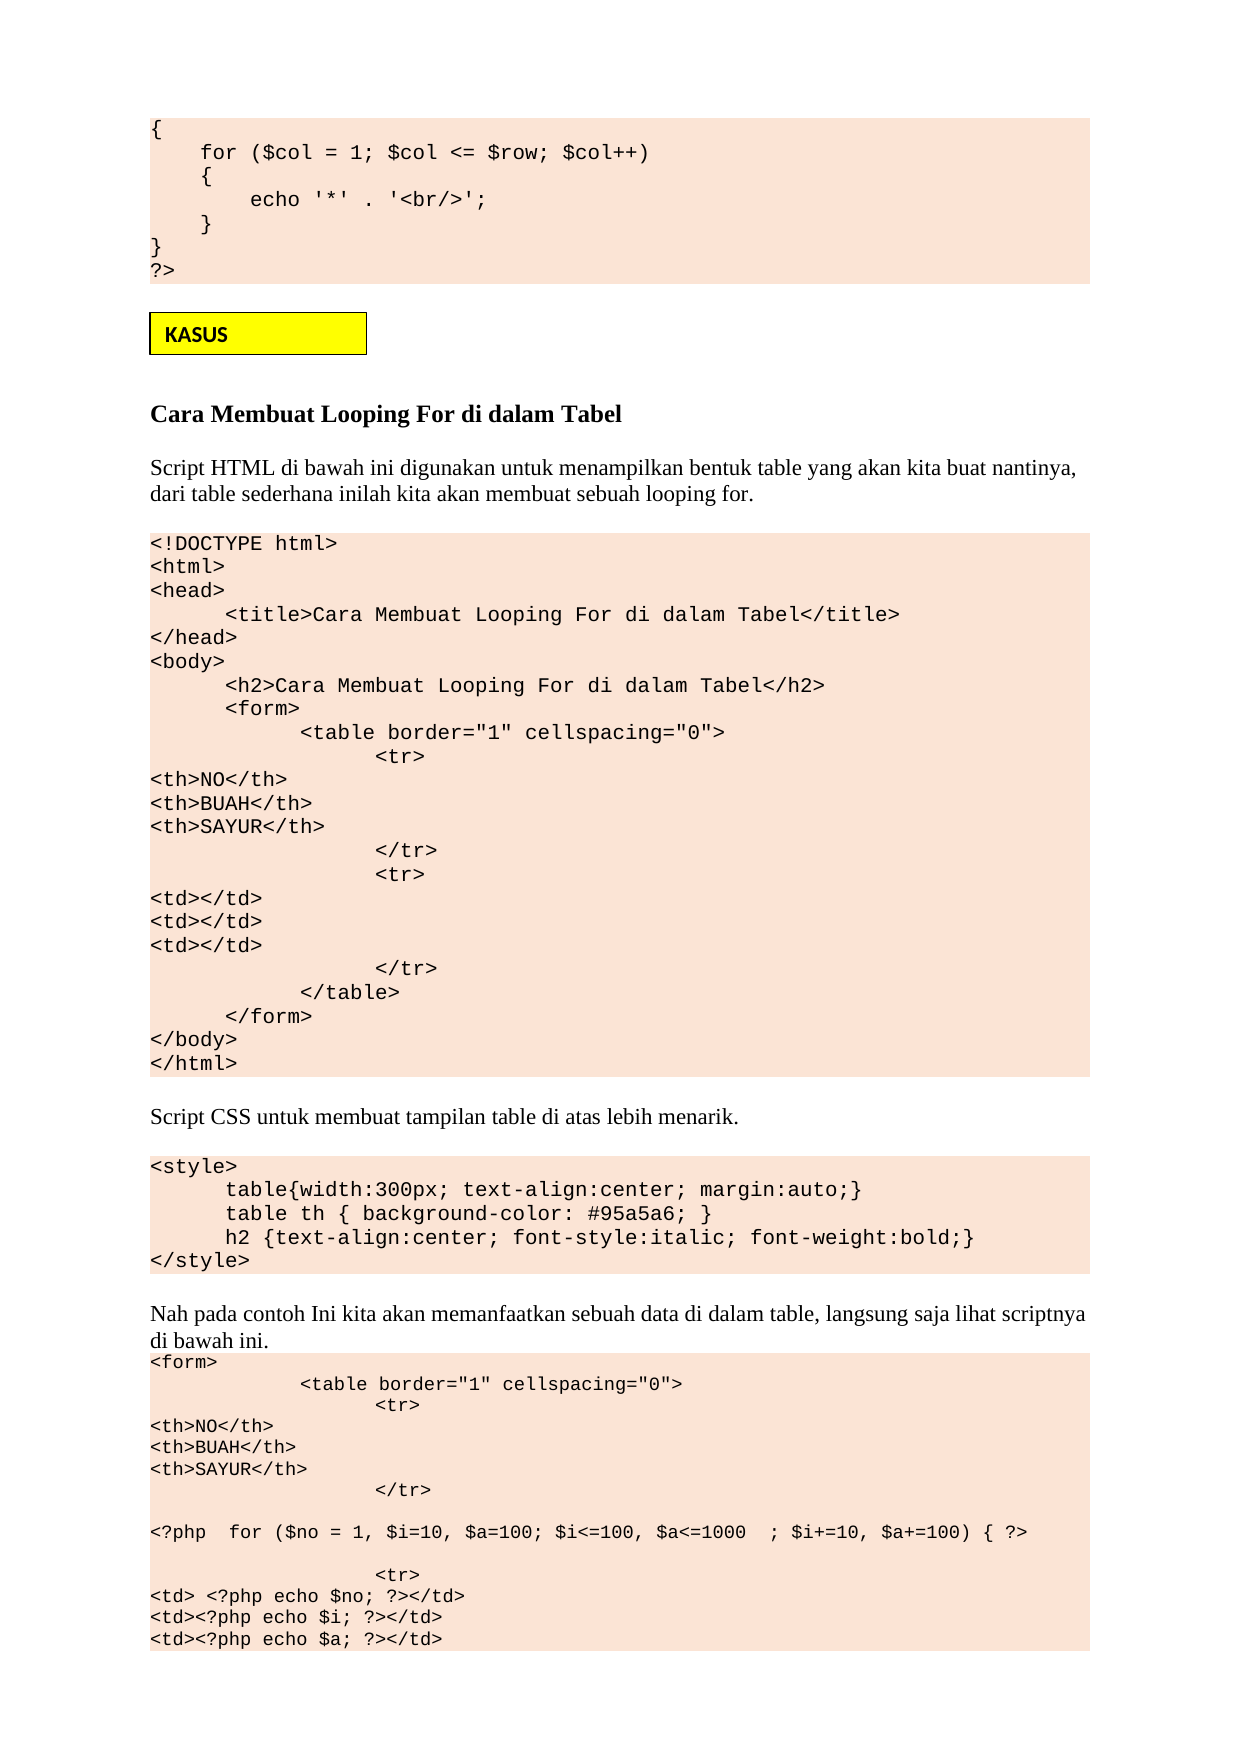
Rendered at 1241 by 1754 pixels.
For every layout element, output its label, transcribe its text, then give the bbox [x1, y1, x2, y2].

text <tr> [150, 864, 1090, 887]
text </tr> [150, 958, 1090, 982]
text <th>BUAH</th> [150, 793, 1090, 817]
text <th>NO</th> [150, 1417, 1090, 1438]
text Script HTML di bawah ini digunakan untuk menampilkan bentuk table yang akan kita buat nantinya, dari table sederhana inilah kita akan membuat sebuah looping for. [150, 454, 1090, 506]
text <title>Cara Membuat Looping For di dalam Tabel</title> [150, 604, 1090, 627]
text <td><?php echo $a; ?></td> [150, 1629, 1090, 1651]
text <tr> [150, 746, 1090, 769]
text <tr> [150, 1396, 1090, 1417]
text <td></td> [150, 911, 1090, 935]
text Cara Membuat Looping For di dalam Tabel [150, 399, 1090, 427]
text <th>SAYUR</th> [150, 1459, 1090, 1481]
text </tr> [150, 840, 1090, 864]
text </form> [150, 1006, 1090, 1029]
text Script CSS untuk membuat tampilan table di atas lebih menarik. [150, 1103, 1090, 1129]
text Nah pada contoh Ini kita akan memanfaatkan sebuah data di dalam table, langsung saja lihat scriptnya di bawah ini. [150, 1300, 1090, 1353]
text <?php for ($no = 1, $i=10, $a=100; $i<=100, $a<=1000 ; $i+=10, $a+=100) { ?> [150, 1523, 1090, 1544]
text </table> [150, 982, 1090, 1006]
text <body> [150, 651, 1090, 675]
text <th>BUAH</th> [150, 1438, 1090, 1459]
text <!DOCTYPE html> [150, 533, 1090, 556]
text <th>SAYUR</th> [150, 817, 1090, 840]
text <td></td> [150, 935, 1090, 958]
text </head> [150, 627, 1090, 651]
text } [150, 213, 1090, 236]
text <table border="1" cellspacing="0"> [150, 722, 1090, 746]
text <h2>Cara Membuat Looping For di dalam Tabel</h2> [150, 675, 1090, 698]
text </tr> [150, 1481, 1090, 1502]
text <form> [150, 698, 1090, 722]
text table th { background-color: #95a5a6; } [150, 1203, 1090, 1227]
text for ($col = 1; $col <= $row; $col++) [150, 142, 1090, 165]
text <td><?php echo $i; ?></td> [150, 1608, 1090, 1629]
text <html> [150, 556, 1090, 580]
text <table border="1" cellspacing="0"> [150, 1374, 1090, 1396]
text <td></td> [150, 887, 1090, 911]
text echo '*' . '<br/>'; [150, 189, 1090, 213]
text <th>NO</th> [150, 769, 1090, 793]
text <head> [150, 580, 1090, 604]
text } [150, 236, 1090, 260]
text h2 {text-align:center; font-style:italic; font-weight:bold;} [150, 1227, 1090, 1250]
text <tr> [150, 1566, 1090, 1587]
text { [150, 165, 1090, 189]
text ?> [150, 260, 1090, 284]
text <style> [150, 1156, 1090, 1179]
text table{width:300px; text-align:center; margin:auto;} [150, 1179, 1090, 1203]
text <td> <?php echo $no; ?></td> [150, 1587, 1090, 1608]
text </html> [150, 1053, 1090, 1077]
text </style> [150, 1250, 1090, 1274]
text { [150, 118, 1090, 142]
text <form> [150, 1353, 1090, 1374]
text </body> [150, 1029, 1090, 1053]
